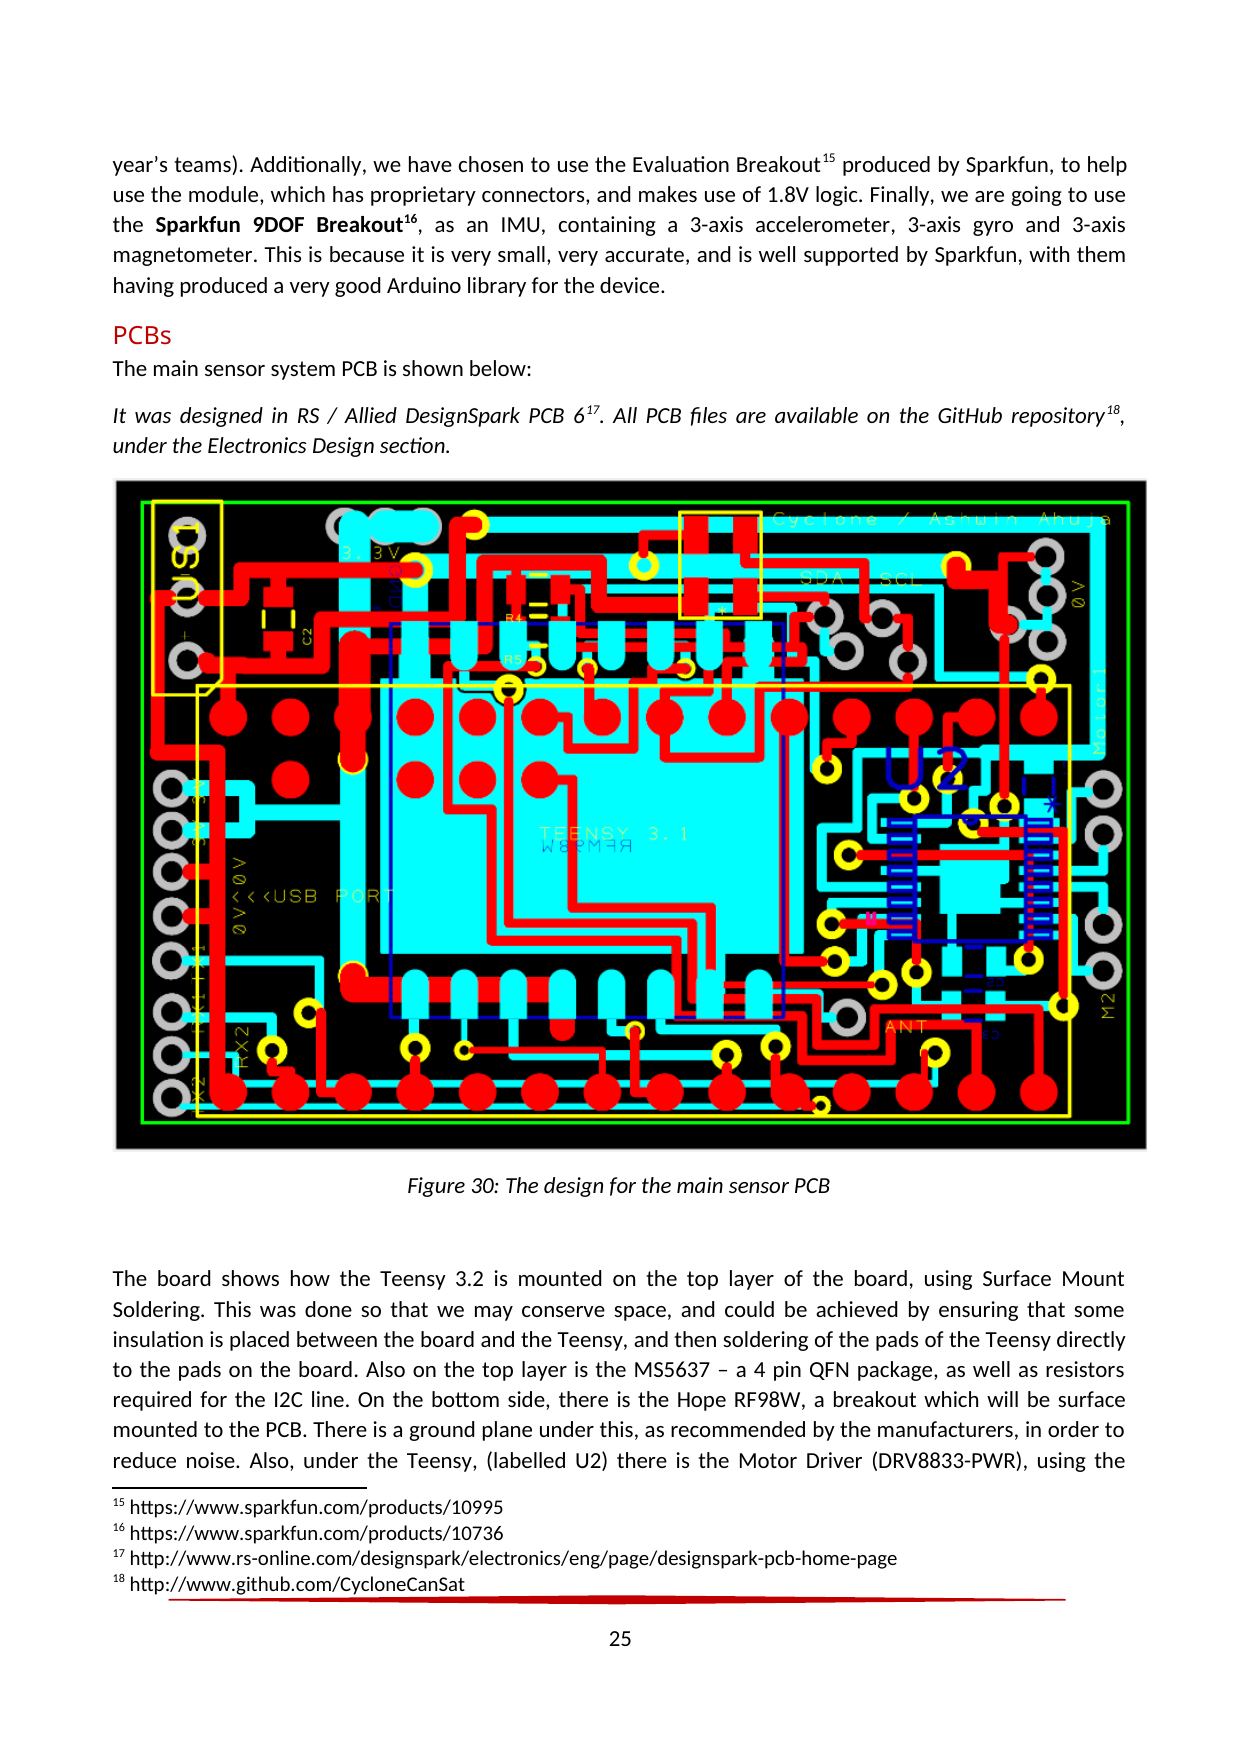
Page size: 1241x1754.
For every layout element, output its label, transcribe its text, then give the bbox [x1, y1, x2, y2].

subtitle PCBs [112, 318, 1128, 352]
text It was designed in RS / Allied DesignSpark PCB 6. All PCB files are available on the GitHub repository, under the Electronics Design section. [112, 401, 1128, 459]
picture [112, 478, 1148, 1152]
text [112, 1264, 1128, 1474]
text The main sensor system PCB is shown below: [112, 354, 1128, 382]
text Figure 30: The design for the main sensor PCB [112, 1171, 1128, 1199]
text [112, 150, 1128, 299]
